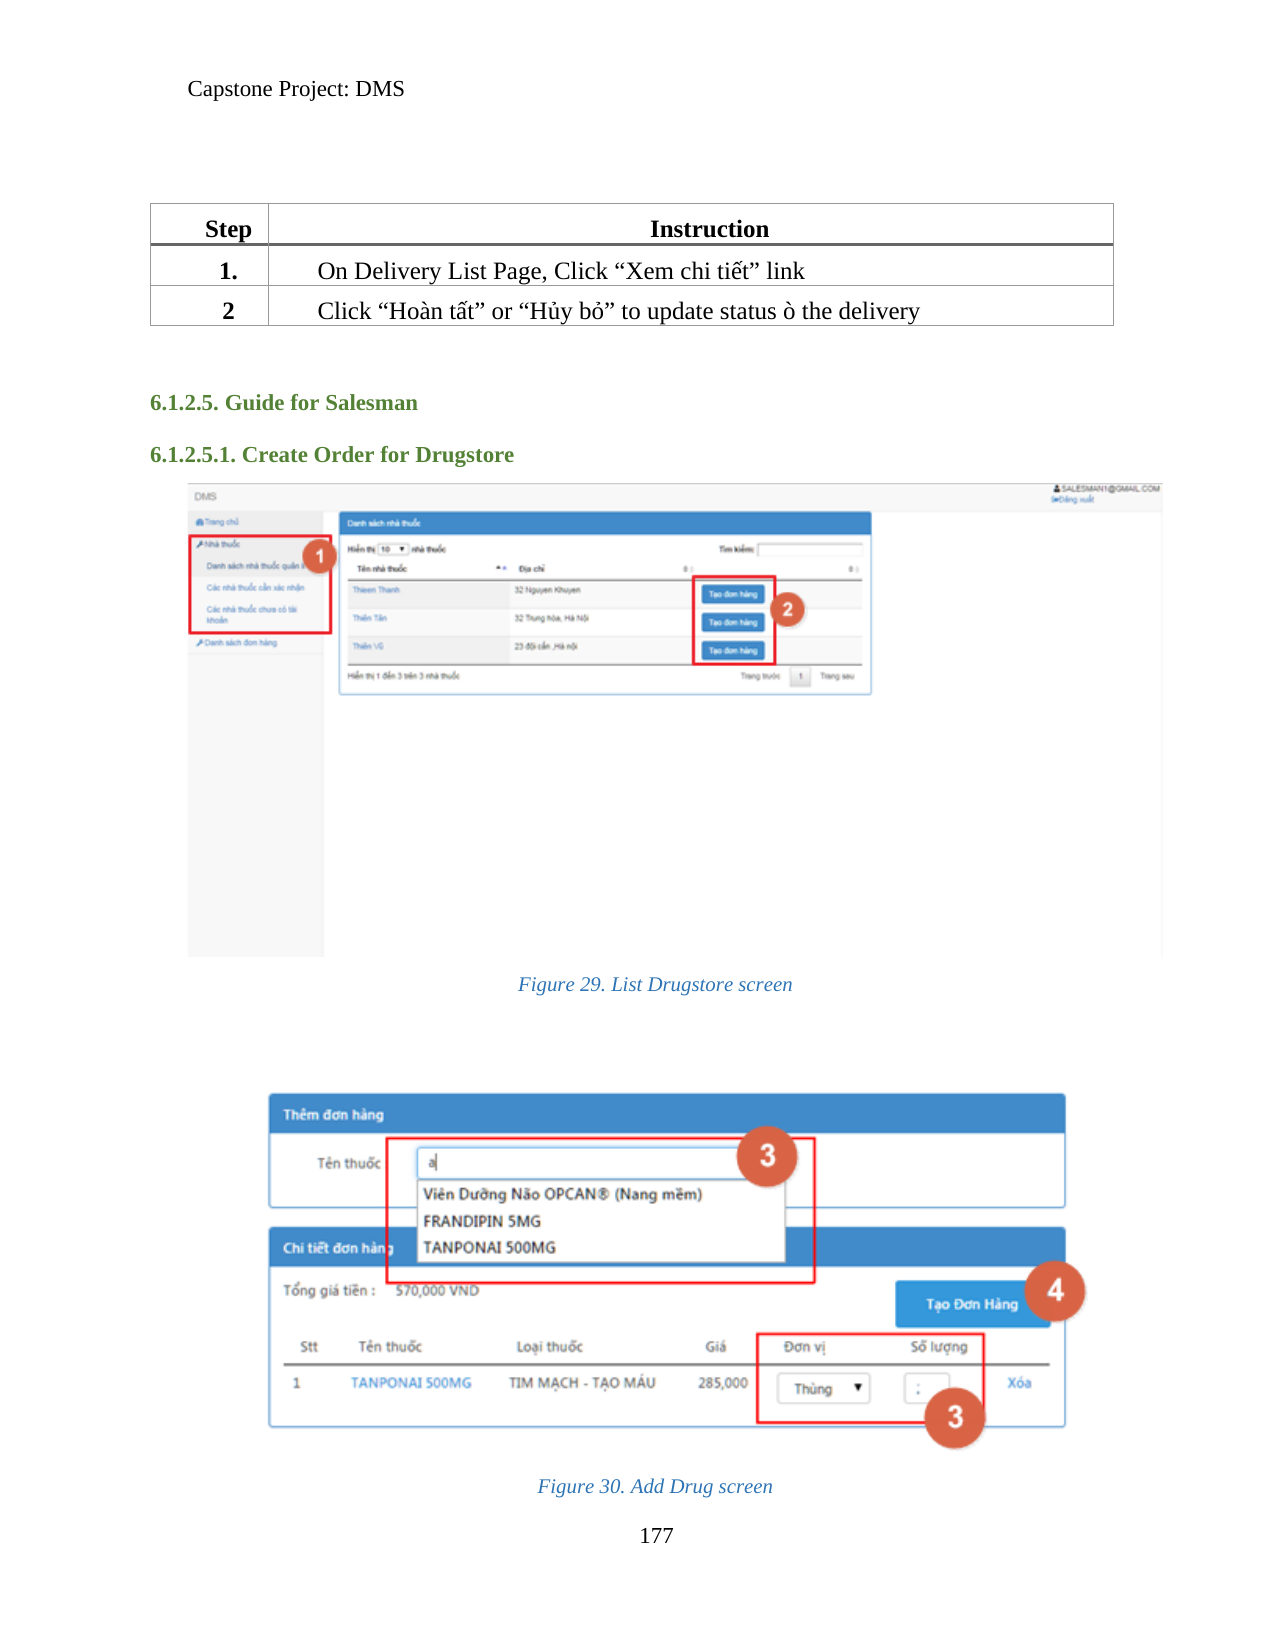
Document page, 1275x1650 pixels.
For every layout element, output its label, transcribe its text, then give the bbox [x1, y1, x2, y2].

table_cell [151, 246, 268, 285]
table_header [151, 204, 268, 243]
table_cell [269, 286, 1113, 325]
subtitle Create Order for Drugstore [150, 441, 1125, 468]
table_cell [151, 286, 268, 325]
subtitle Guide for Salesman [150, 389, 1125, 415]
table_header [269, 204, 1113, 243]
picture [187, 1080, 1163, 1459]
picture [187, 483, 1163, 957]
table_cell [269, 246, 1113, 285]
